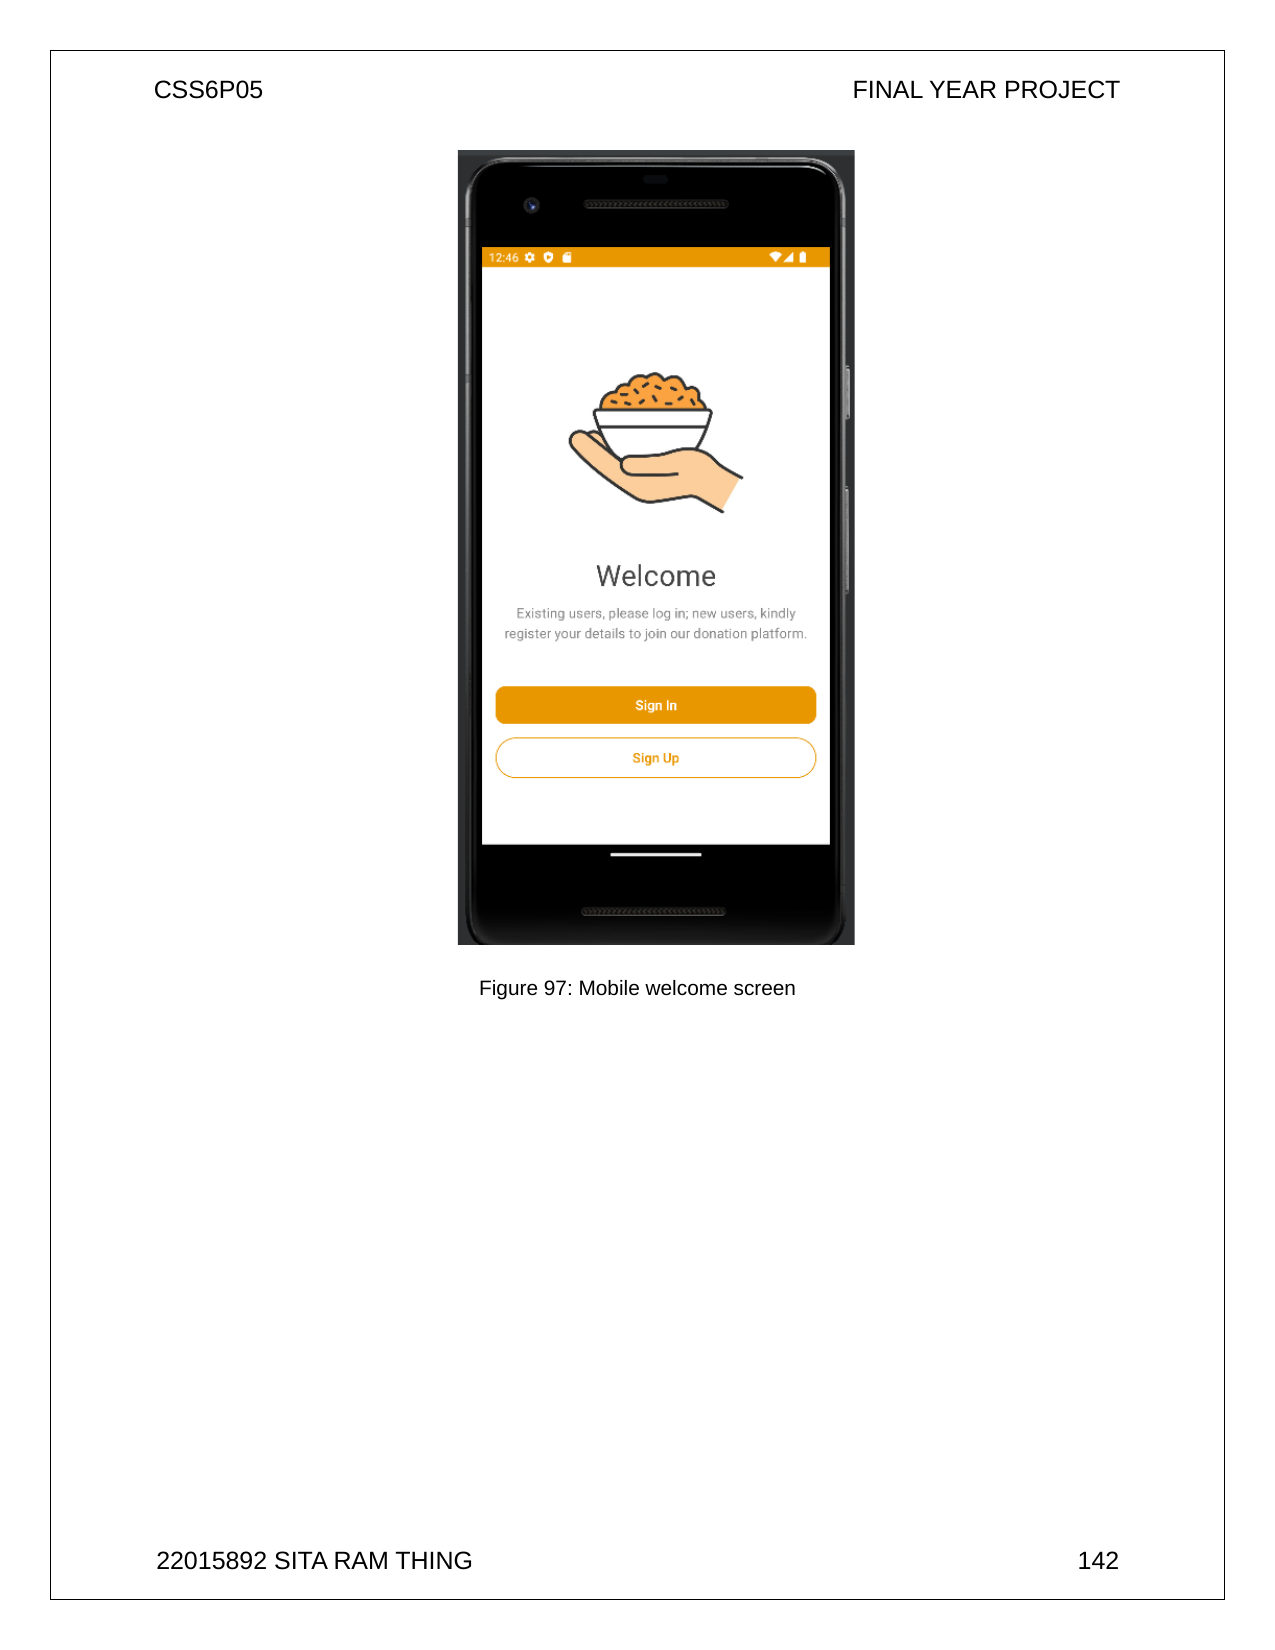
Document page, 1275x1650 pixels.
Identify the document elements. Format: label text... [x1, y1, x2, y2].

text Figure 97: Mobile welcome screen [150, 976, 1125, 1000]
picture [457, 150, 855, 945]
